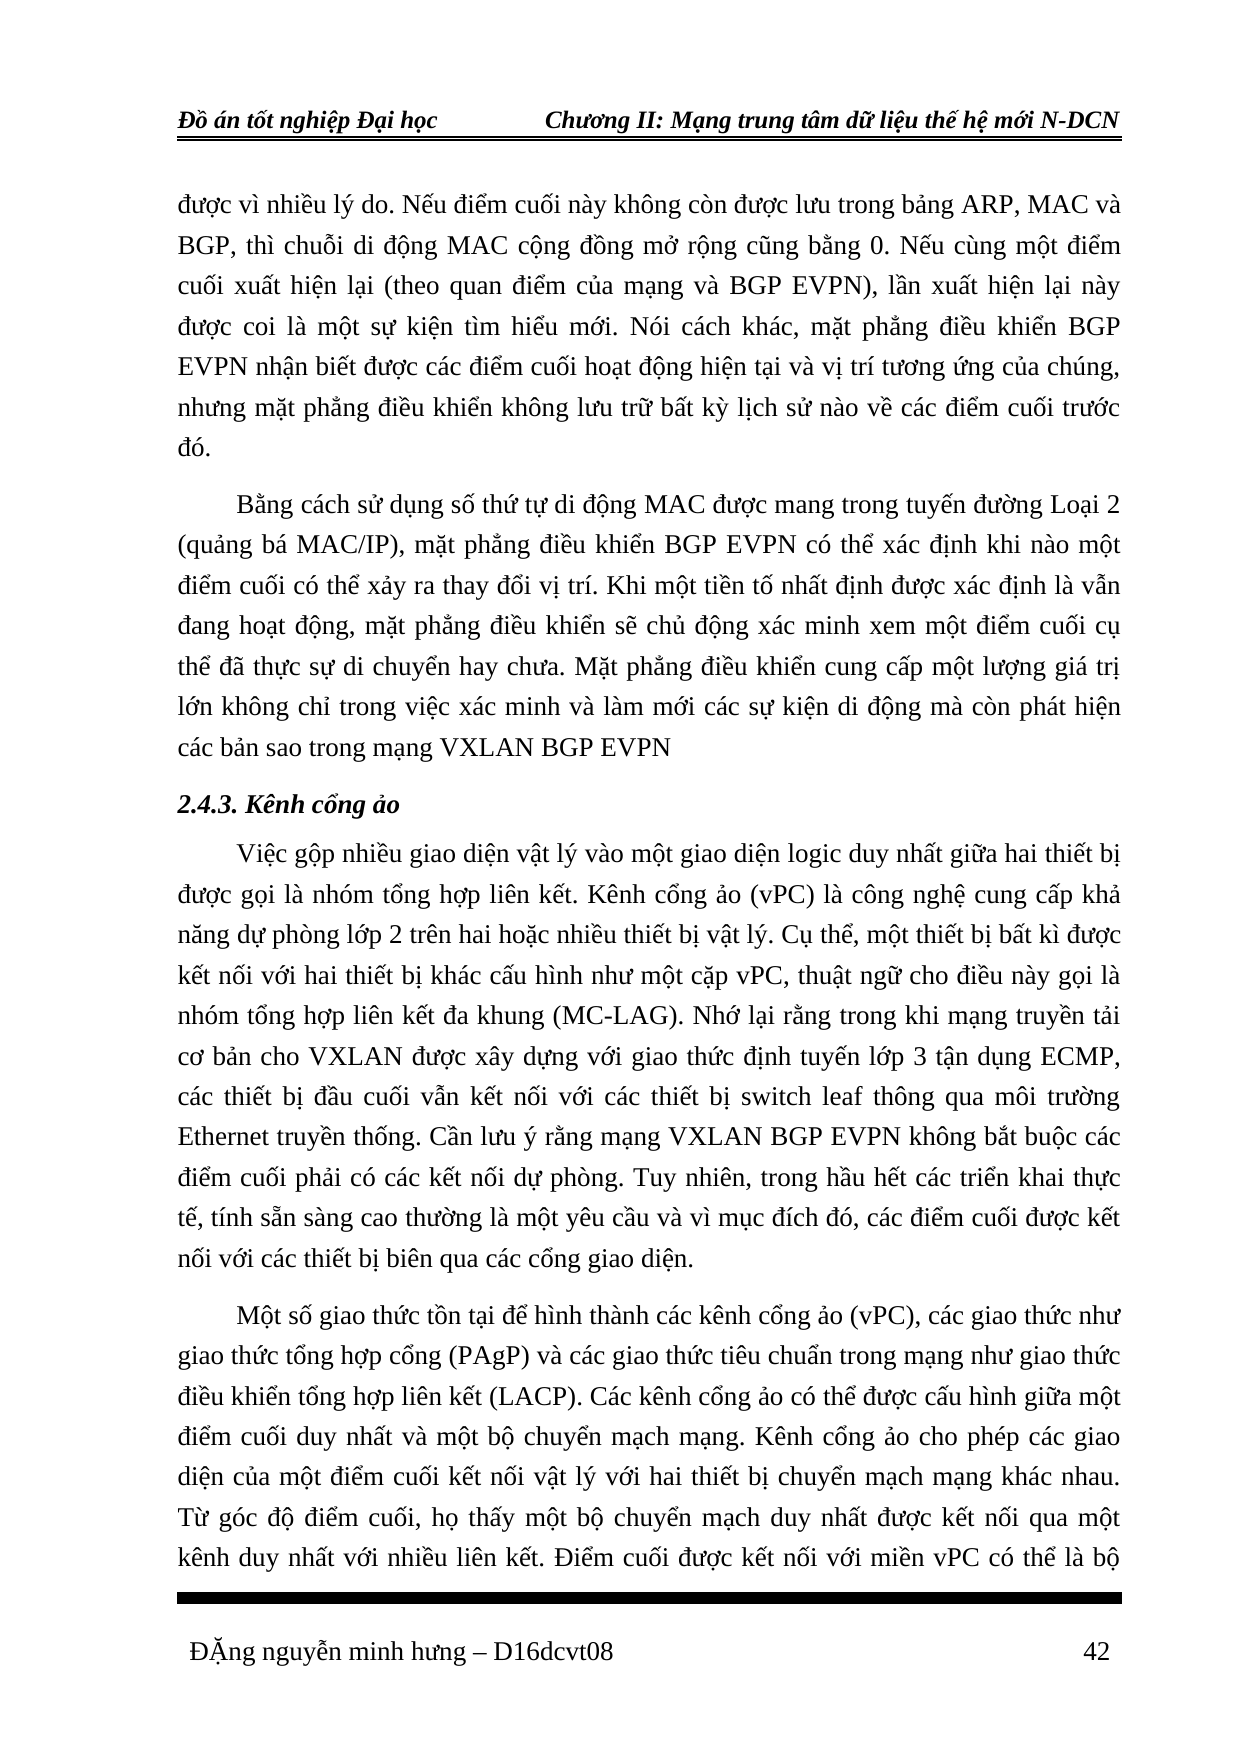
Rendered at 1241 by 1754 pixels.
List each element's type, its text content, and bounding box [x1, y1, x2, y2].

subtitle 2.4.3. Kênh cổng ảo [177, 788, 1122, 819]
text Việc gộp nhiều giao diện vật lý vào một giao diện logic duy nhất giữa hai thiết bị được gọi là nhóm tổng hợp liên kết. Kênh cổng ảo (vPC) là công nghệ cung cấp khả năng dự phòng lớp 2 trên hai hoặc nhiều thiết bị vật lý. Cụ thể, một thiết bị bất kì được kết nối với hai thiết bị khác cấu hình như một cặp vPC, thuật ngữ cho điều này gọi là nhóm tổng hợp liên kết đa khung (MC-LAG). Nhớ lại rằng trong khi mạng truyền tải cơ bản cho VXLAN được xây dựng với giao thức định tuyến lớp 3 tận dụng ECMP, các thiết bị đầu cuối vẫn kết nối với các thiết bị switch leaf thông qua môi trường Ethernet truyền thống. Cần lưu ý rằng mạng VXLAN BGP EVPN không bắt buộc các điểm cuối phải có các kết nối dự phòng. Tuy nhiên, trong hầu hết các triển khai thực tế, tính sẵn sàng cao thường là một yêu cầu và vì mục đích đó, các điểm cuối được kết nối với các thiết bị biên qua các cổng giao diện. [177, 838, 1122, 1273]
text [177, 1299, 1122, 1572]
text Bằng cách sử dụng số thứ tự di động MAC được mang trong tuyến đường Loại 2 (quảng bá MAC/IP), mặt phẳng điều khiển BGP EVPN có thể xác định khi nào một điểm cuối có thể xảy ra thay đổi vị trí. Khi một tiền tố nhất định được xác định là vẫn đang hoạt động, mặt phẳng điều khiển sẽ chủ động xác minh xem một điểm cuối cụ thể đã thực sự di chuyển hay chưa. Mặt phẳng điều khiển cung cấp một lượng giá trị lớn không chỉ trong việc xác minh và làm mới các sự kiện di động mà còn phát hiện các bản sao trong mạng VXLAN BGP EVPN [177, 488, 1122, 762]
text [177, 188, 1122, 462]
